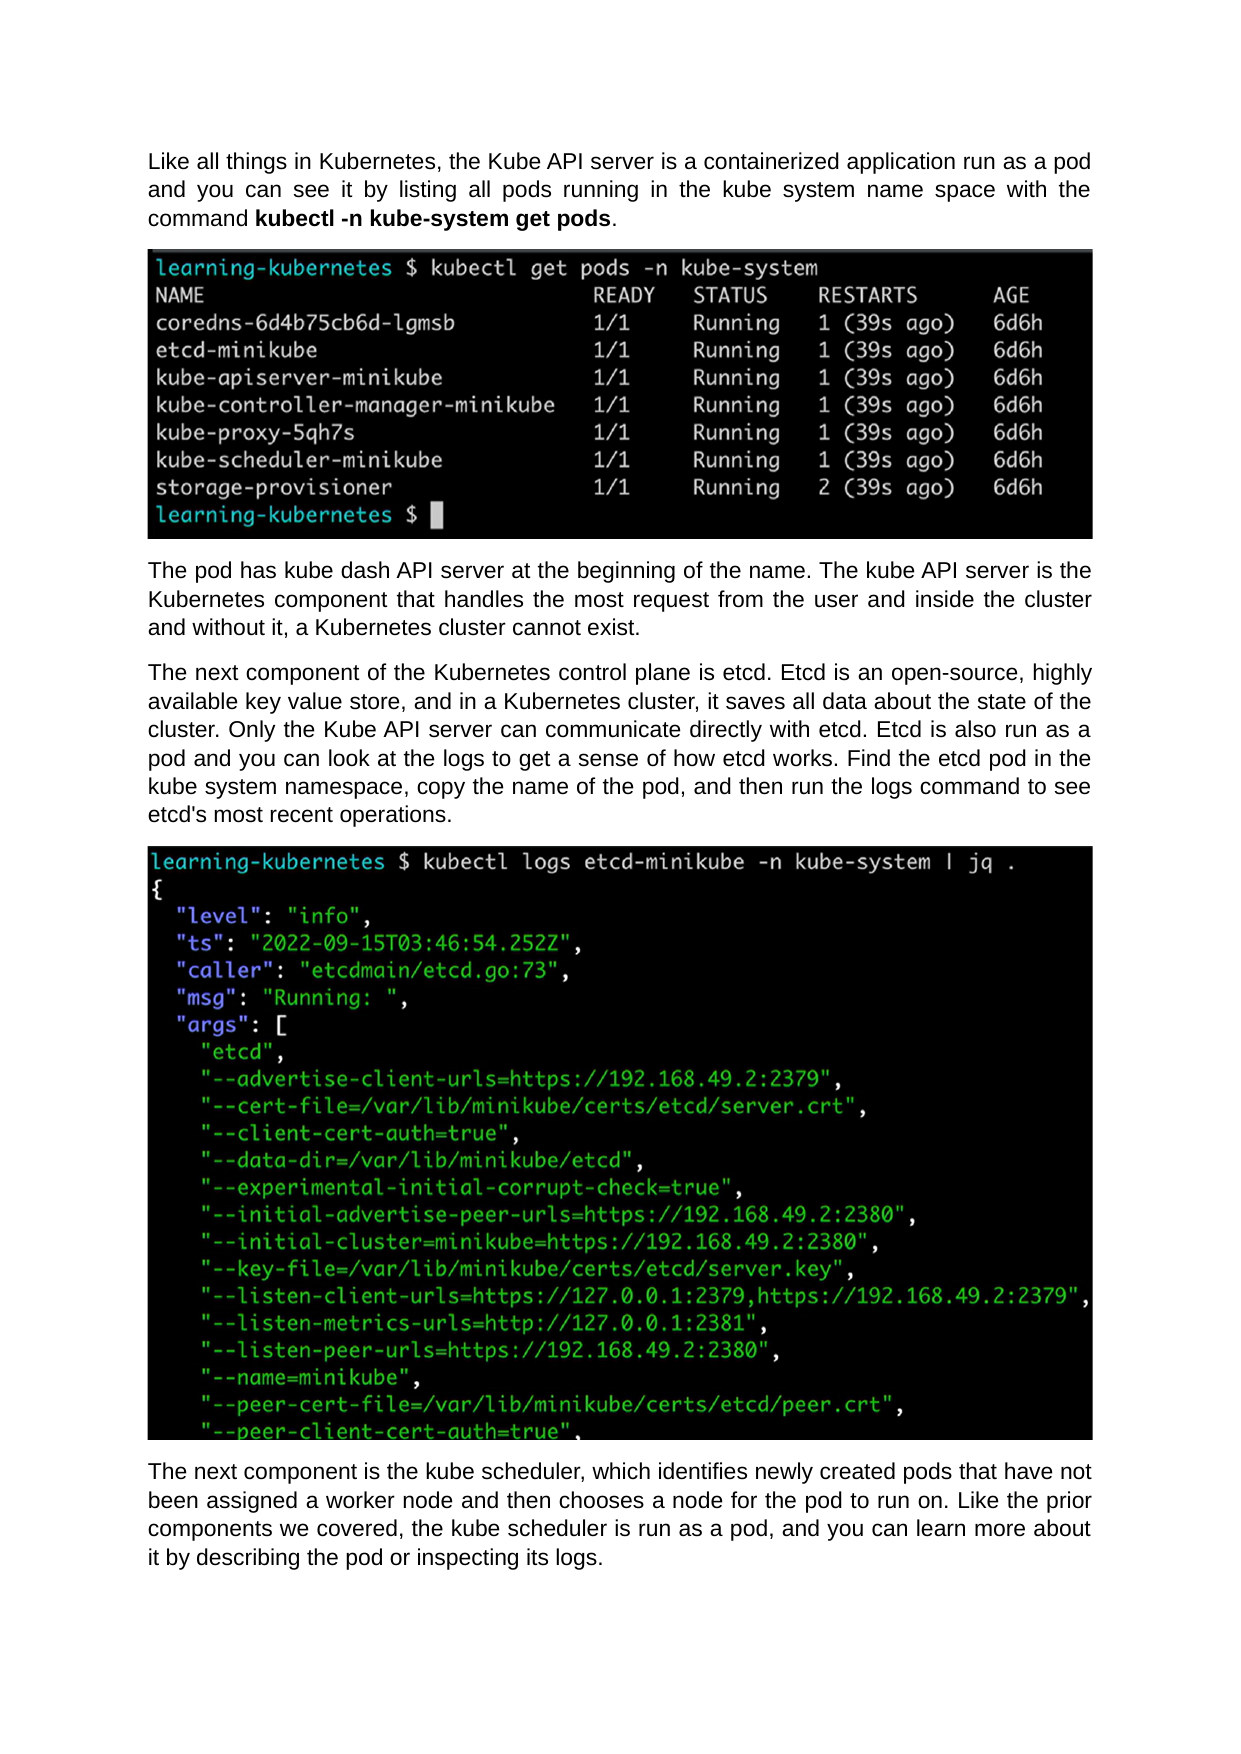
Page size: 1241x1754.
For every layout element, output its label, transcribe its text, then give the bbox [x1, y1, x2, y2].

picture [147, 249, 1093, 539]
text The next component of the Kubernetes control plane is etcd. Etcd is an open-source, highly available key value store, and in a Kubernetes cluster, it saves all data about the state of the cluster. Only the Kube API server can communicate directly with etcd. Etcd is also run as a pod and you can look at the logs to get a sense of how etcd works. Find the etcd pod in the kube system namespace, copy the name of the pod, and then run the logs command to see etcd's most recent operations. [148, 659, 1093, 828]
text Like all things in Kubernetes, the Kube API server is a containerized application run as a pod and you can see it by listing all pods running in the kube system name space with the command kubectl -n kube-system get pods. [148, 148, 1093, 231]
picture [147, 846, 1093, 1440]
text The pod has kube dash API server at the beginning of the name. The kube API server is the Kubernetes component that handles the most request from the user and inside the cluster and without it, a Kubernetes cluster cannot exist. [148, 557, 1093, 641]
text The next component is the kube scheduler, which identifies newly created pods that have not been assigned a worker node and then chooses a node for the pod to run on. Like the prior components we covered, the kube scheduler is run as a pod, and you can learn more about it by describing the pod or inspecting its logs. [148, 1458, 1093, 1570]
